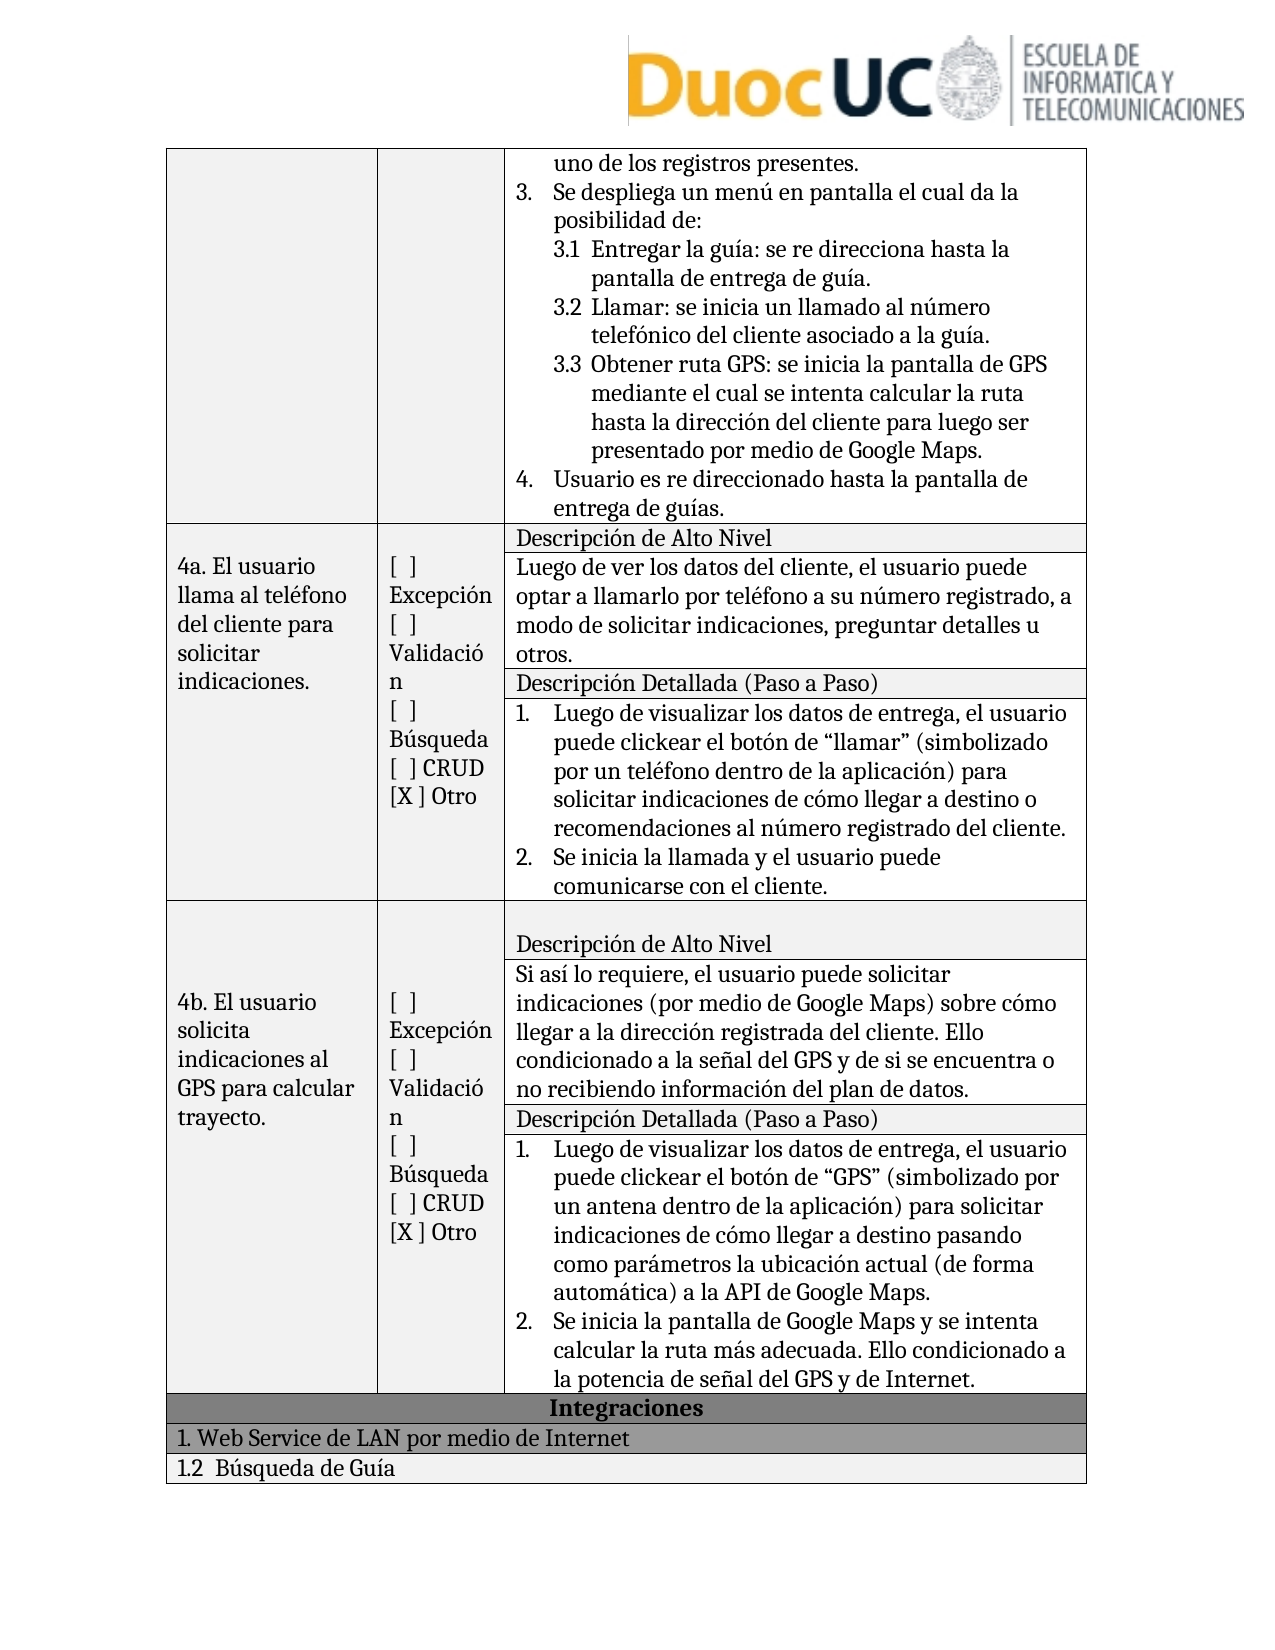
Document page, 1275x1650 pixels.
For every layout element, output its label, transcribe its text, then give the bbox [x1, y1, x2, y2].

table_cell 4b. El usuario solicita indicaciones al GPS para calcular trayecto. [167, 901, 377, 1393]
table_cell Descripción de Alto Nivel [505, 901, 1086, 959]
table_cell Luego de visualizar los datos de entrega, el usuario puede clickear el botón de “llamar” (simbolizado por un teléfono dentro de la aplicación) para solicitar indicaciones de cómo llegar a destino o recomendaciones al número registrado del cliente. Se inicia la llamada y el usuario puede comunicarse con el cliente. [505, 699, 1086, 900]
table_cell 1. Web Service de LAN por medio de Internet [167, 1424, 1086, 1453]
table_cell Descripción Detallada (Paso a Paso) [505, 1105, 1086, 1133]
table_cell Descripción Detallada (Paso a Paso) [505, 669, 1086, 698]
table_cell Luego de visualizar los datos de entrega, el usuario puede clickear el botón de “GPS” (simbolizado por un antena dentro de la aplicación) para solicitar indicaciones de cómo llegar a destino pasando como parámetros la ubicación actual (de forma automática) a la API de Google Maps. Se inicia la pantalla de Google Maps y se intenta calcular la ruta más adecuada. Ello condicionado a la potencia de señal del GPS y de Internet. [505, 1135, 1086, 1393]
table_cell Descripción de Alto Nivel [505, 524, 1086, 552]
table_cell Luego de ver los datos del cliente, el usuario puede optar a llamarlo por teléfono a su número registrado, a modo de solicitar indicaciones, preguntar detalles u otros. [505, 553, 1086, 668]
table_cell Integraciones [167, 1394, 1086, 1423]
picture [627, 35, 1244, 126]
table_cell Búsqueda de Guía [167, 1454, 1086, 1483]
table_cell [ ] Excepción [ ] Validación [ ] Búsqueda [ ] CRUD [X ] Otro [378, 524, 504, 900]
table_cell Si así lo requiere, el usuario puede solicitar indicaciones (por medio de Google Maps) sobre cómo llegar a la dirección registrada del cliente. Ello condicionado a la señal del GPS y de si se encuentra o no recibiendo información del plan de datos. [505, 960, 1086, 1104]
table_cell 4a. El usuario llama al teléfono del cliente para solicitar indicaciones. [167, 524, 377, 900]
table_cell [ ] Excepción [ ] Validación [ ] Búsqueda [ ] CRUD [X ] Otro [378, 901, 504, 1393]
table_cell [505, 149, 1086, 522]
